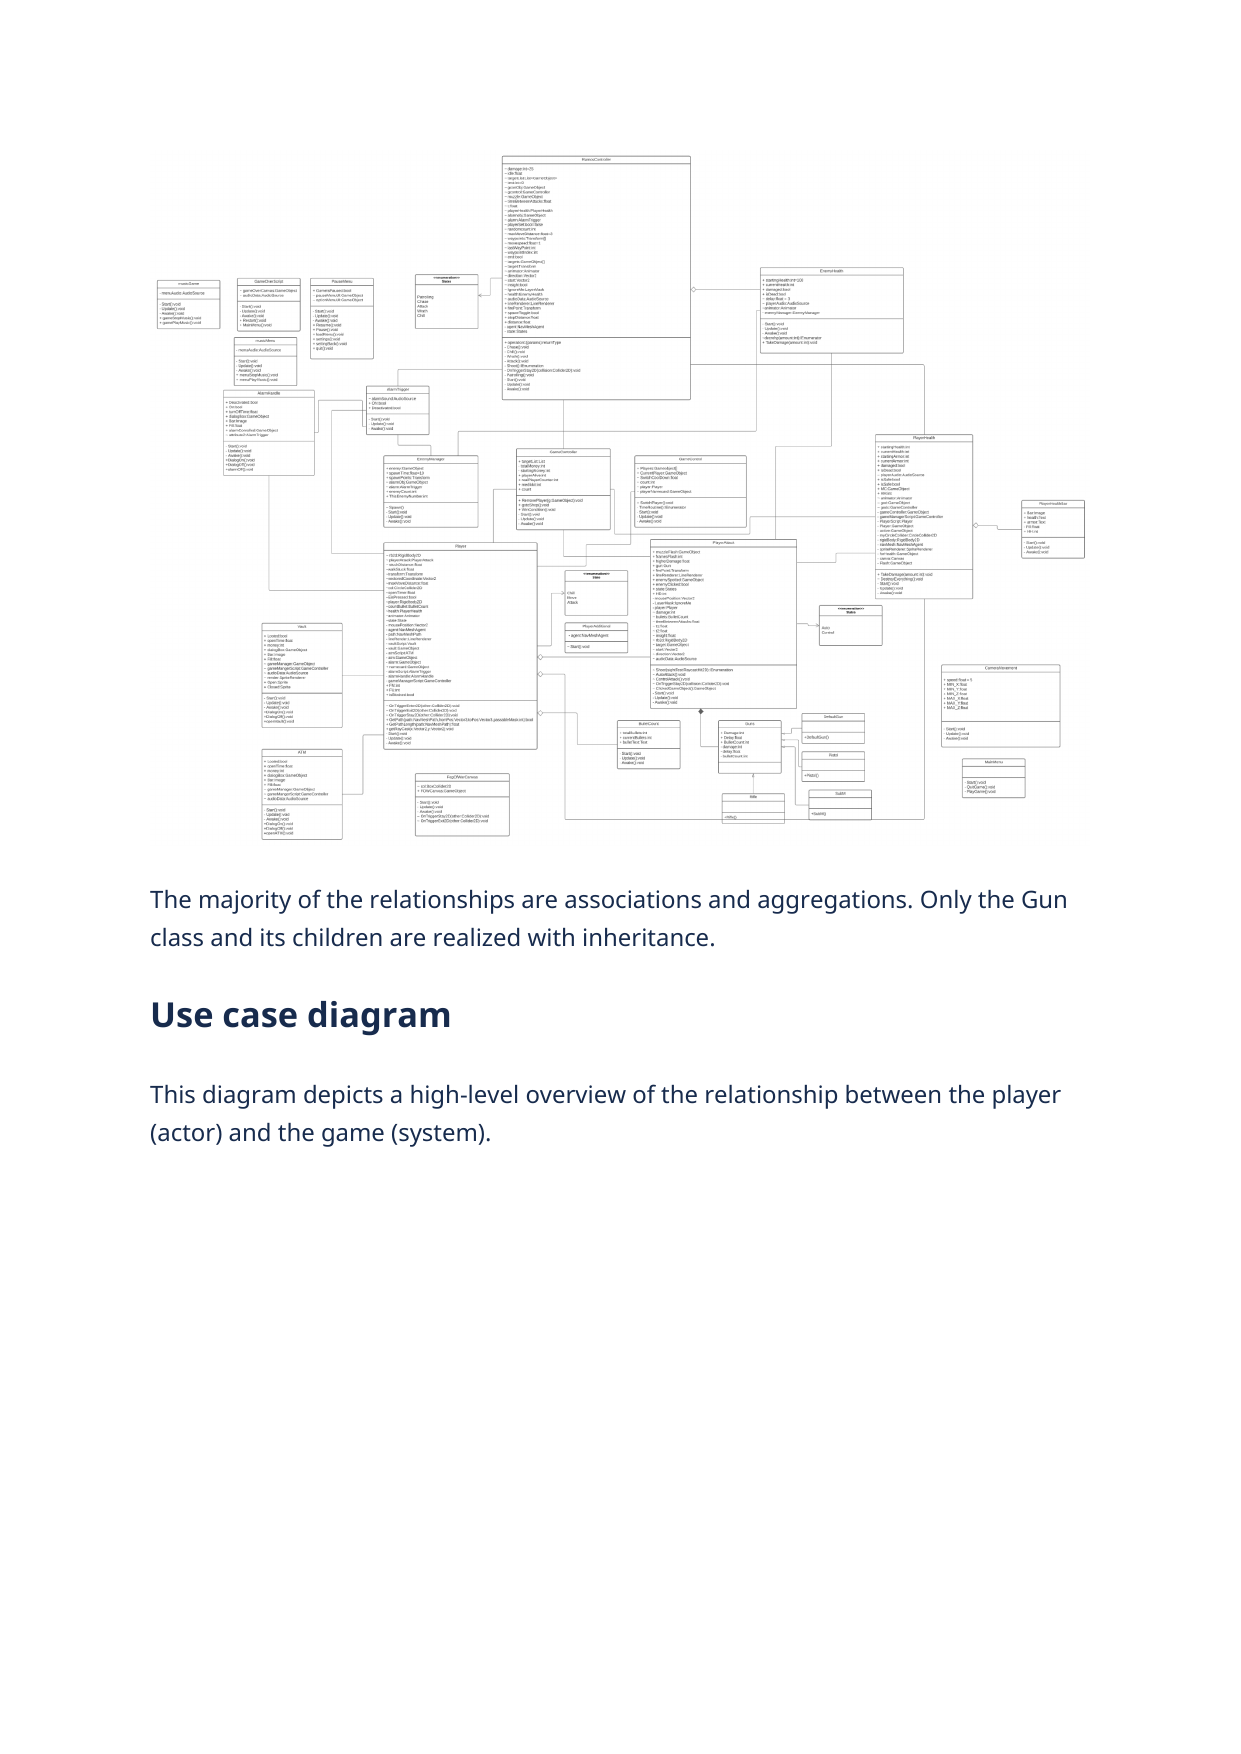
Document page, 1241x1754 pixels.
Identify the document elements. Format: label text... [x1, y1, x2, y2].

text The majority of the relationships are associations and aggregations. Only the Gun class and its children are realized with inheritance. [150, 883, 1090, 953]
text Use case diagram [150, 991, 1090, 1038]
picture [150, 150, 1091, 846]
text This diagram depicts a high-level overview of the relationship between the player (actor) and the game (system). [150, 1078, 1090, 1148]
